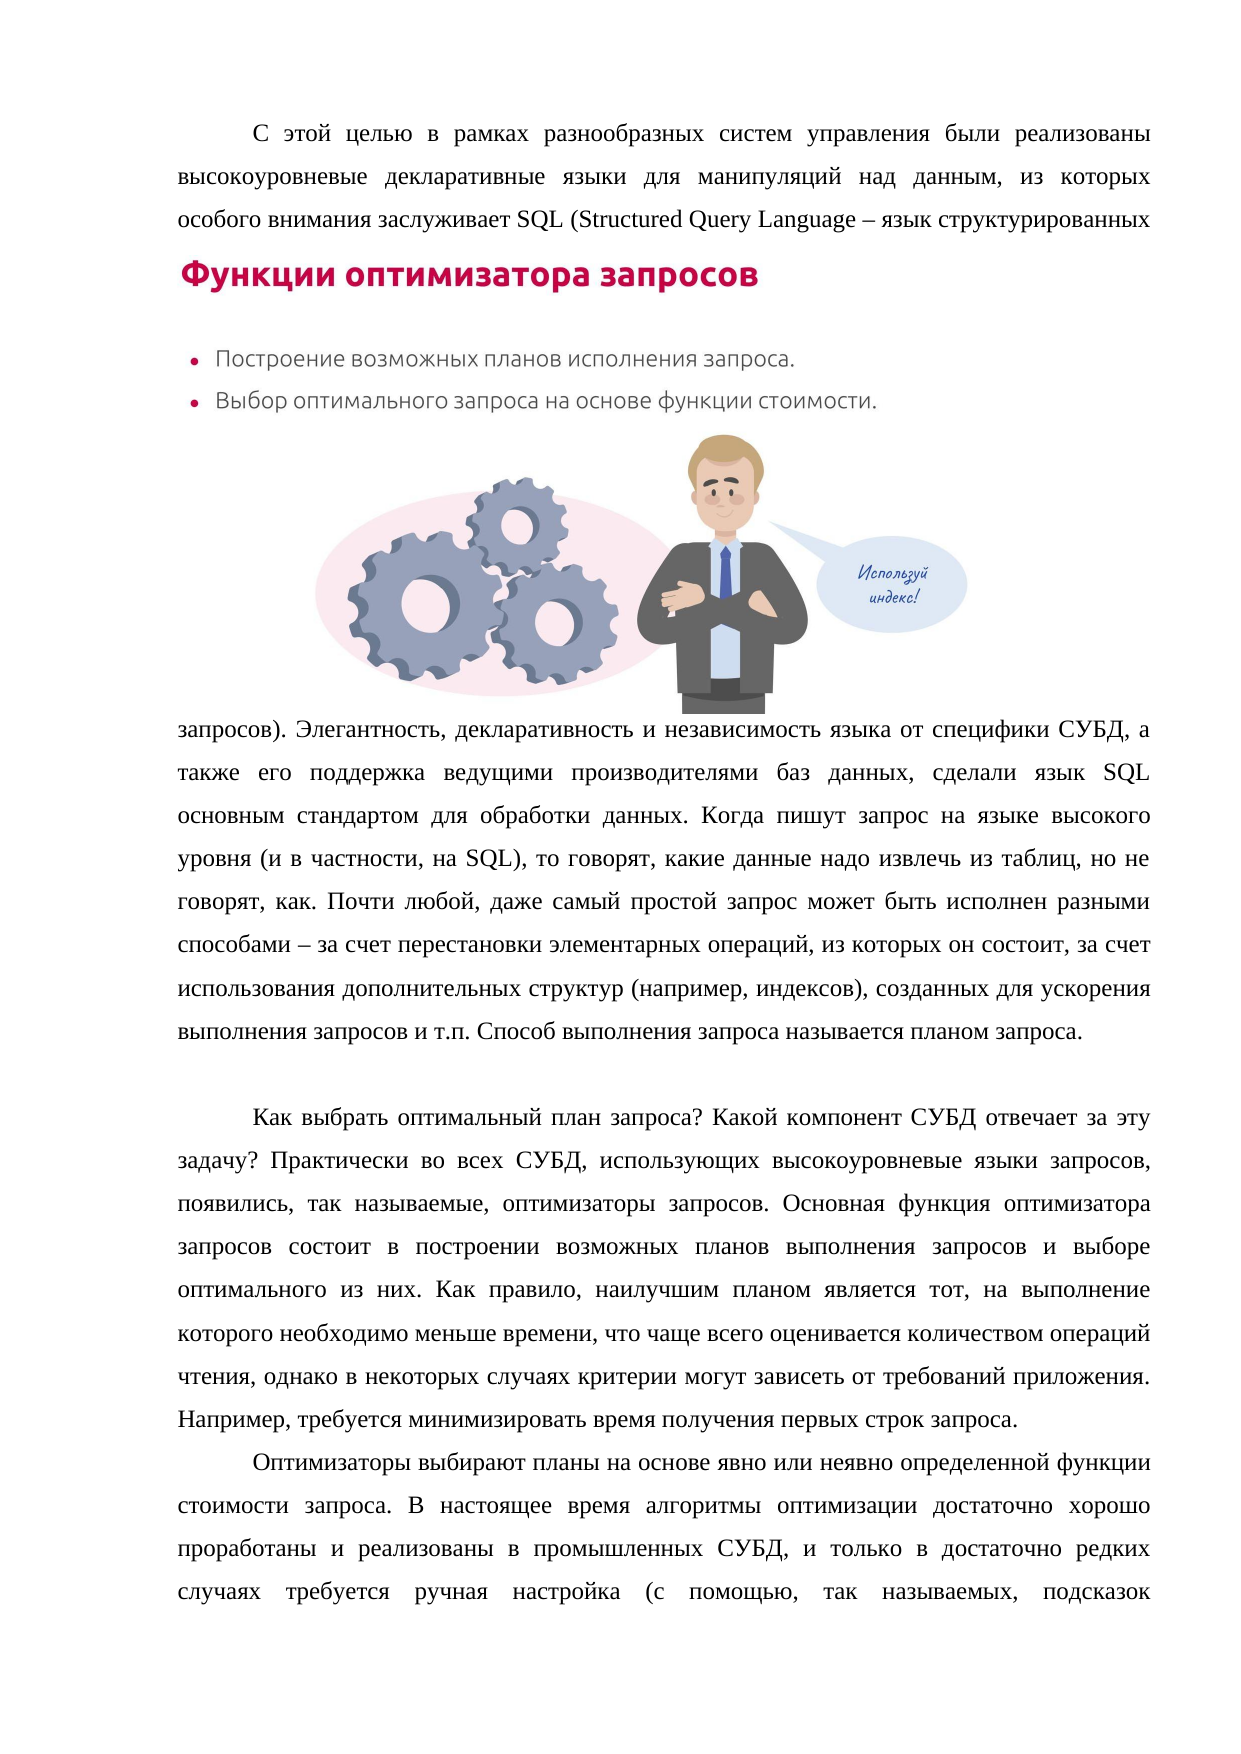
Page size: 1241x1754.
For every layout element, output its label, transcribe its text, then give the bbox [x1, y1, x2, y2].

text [177, 1447, 1152, 1605]
picture [177, 255, 970, 714]
text Как выбрать оптимальный план запроса? Какой компонент СУБД отвечает за эту задачу? Практически во всех СУБД, использующих высокоуровневые языки запросов, появились, так называемые, оптимизаторы запросов. Основная функция оптимизатора запросов состоит в построении возможных планов выполнения запросов и выборе оптимального из них. Как правило, наилучшим планом является тот, на выполнение которого необходимо меньше времени, что чаще всего оценивается количеством операций чтения, однако в некоторых случаях критерии могут зависеть от требований приложения. Например, требуется минимизировать время получения первых строк запроса. [177, 1102, 1152, 1433]
